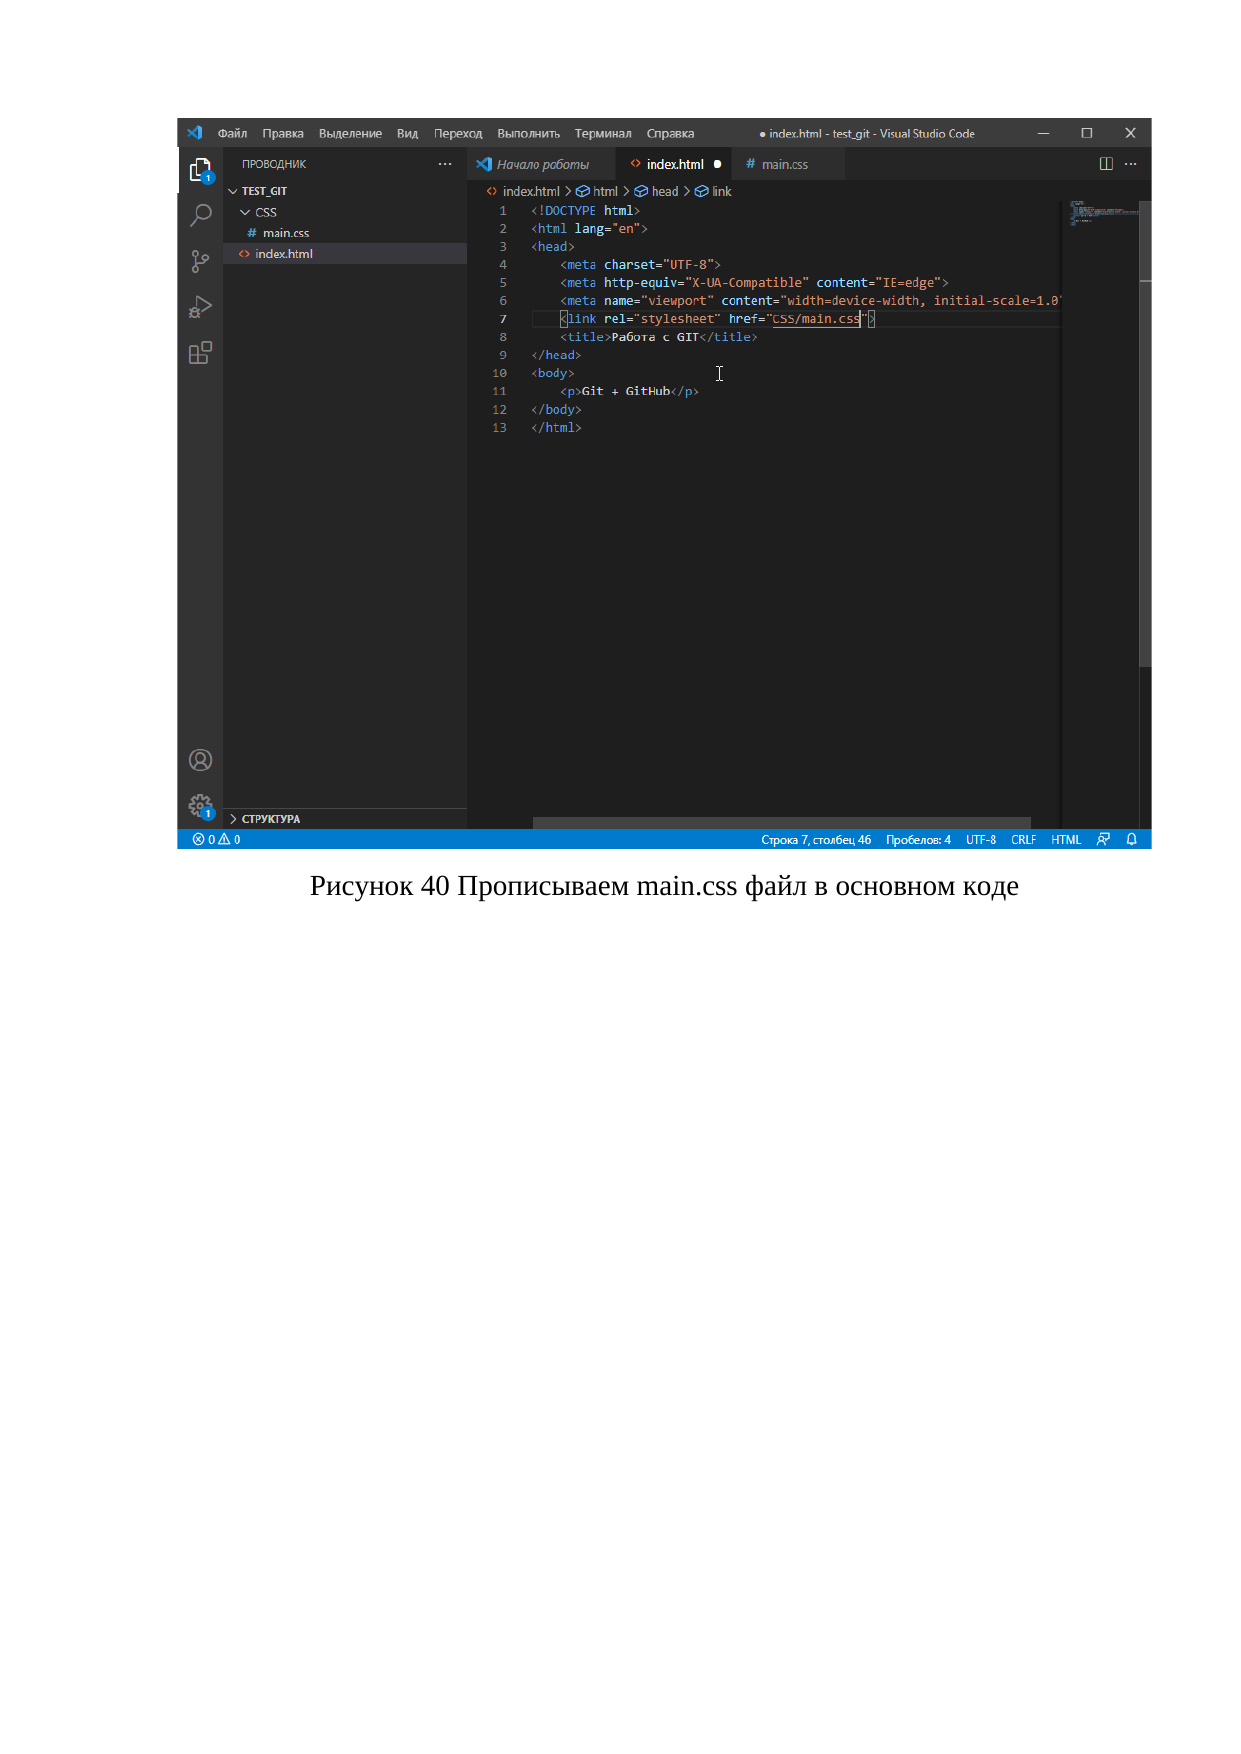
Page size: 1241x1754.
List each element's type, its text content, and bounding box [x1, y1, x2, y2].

picture [177, 118, 1152, 849]
